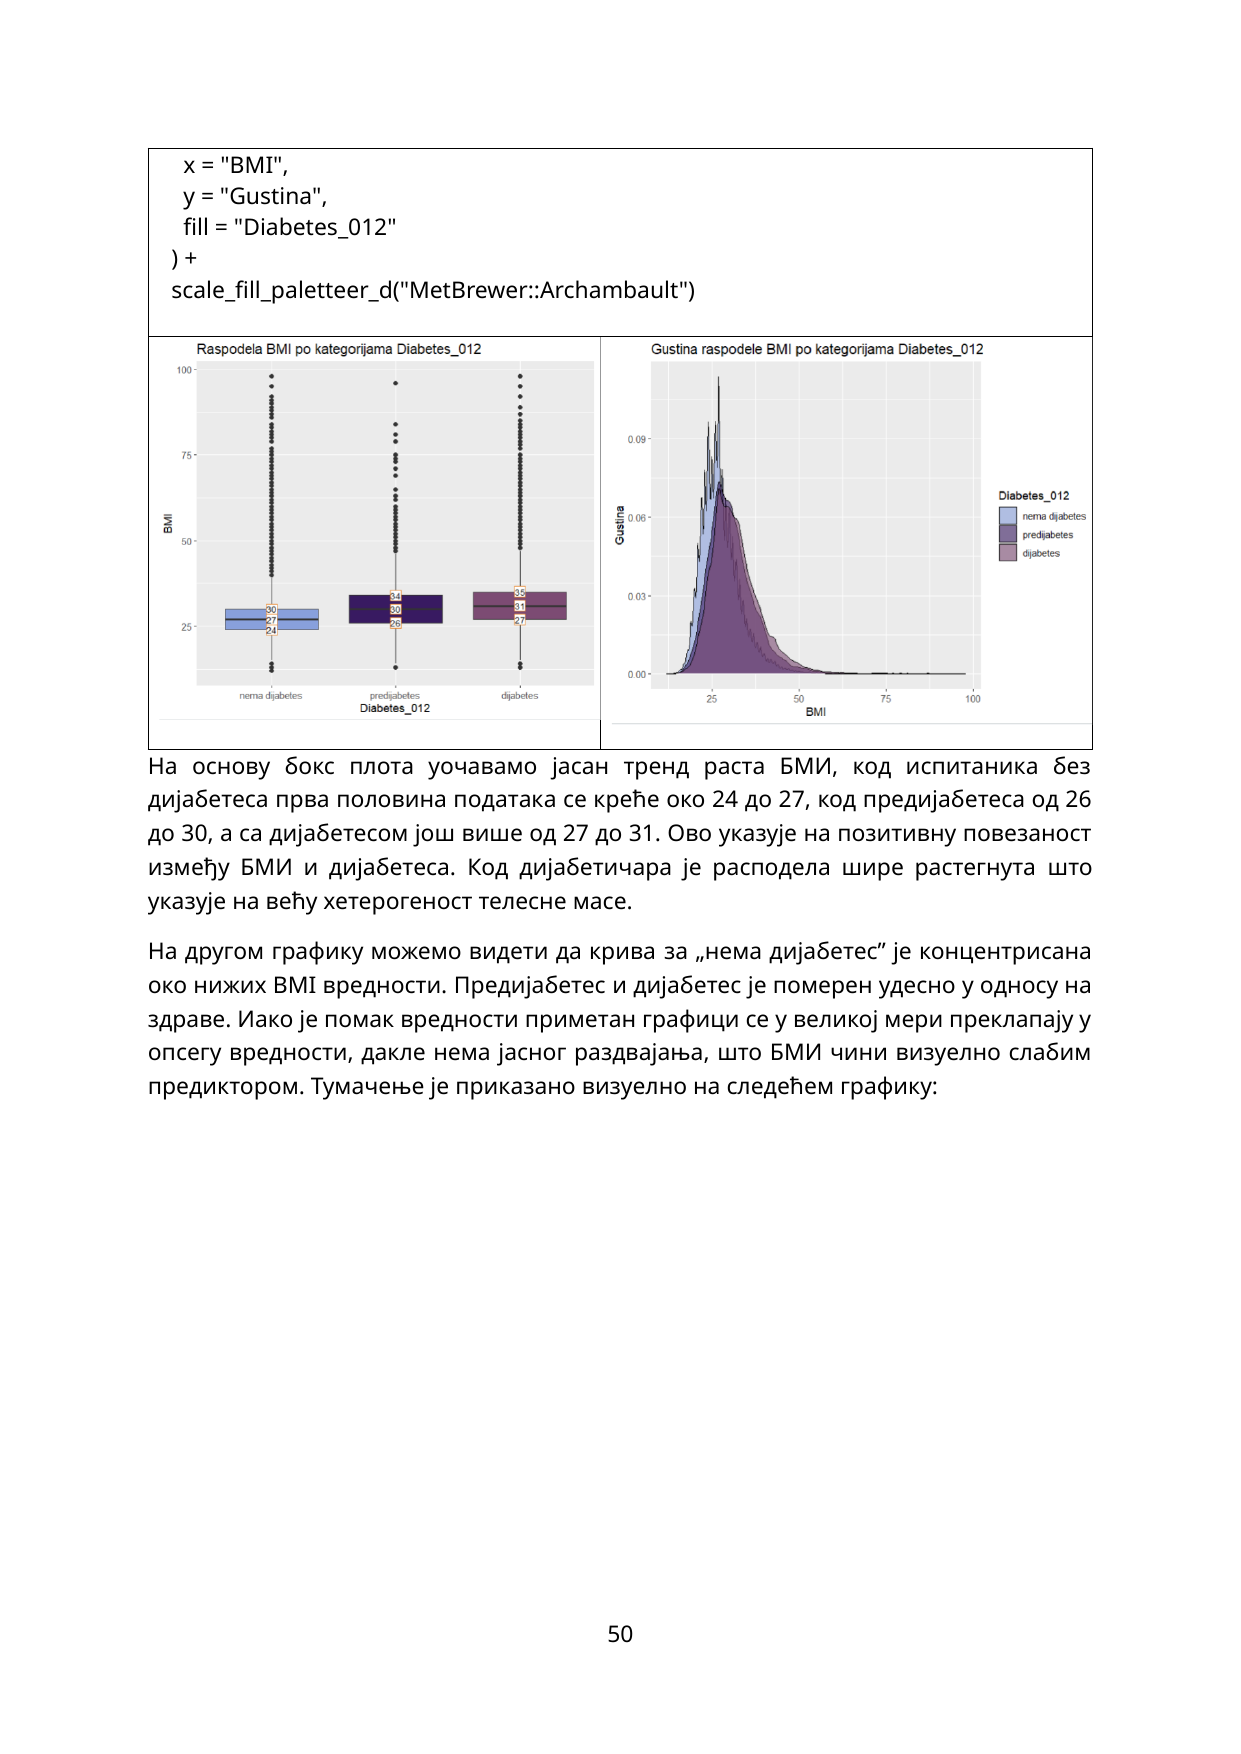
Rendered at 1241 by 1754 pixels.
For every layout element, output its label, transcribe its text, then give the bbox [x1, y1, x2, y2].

table_cell [149, 337, 600, 748]
table_cell [601, 337, 1092, 748]
text На другом графику можемо видети да крива за „нема дијабетес” је концентрисана око нижих BMI вредности. Предијабетес и дијабетес је померен удесно у односу на здраве. Иако је помак вредности приметан графици се у великој мери преклапају у опсегу вредности, дакле нема јасног раздвајања, што БМИ чини визуелно слабим предиктором. Тумачење је приказано визуелно на следећем графику: [148, 935, 1093, 1101]
picture [611, 337, 1093, 725]
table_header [149, 149, 1092, 336]
picture [159, 337, 601, 720]
text На основу бокс плота уочавамо јасан тренд раста БМИ, код испитаника без дијабетеса прва половина података се креће око 24 до 27, код предијабетеса од 26 до 30, а са дијабетесом још више од 27 до 31. Ово указује на позитивну повезаност између БМИ и дијабетеса. Код дијабетичара је расподела шире растегнута што указује на већу хетерогеност телесне масе. [148, 750, 1093, 916]
